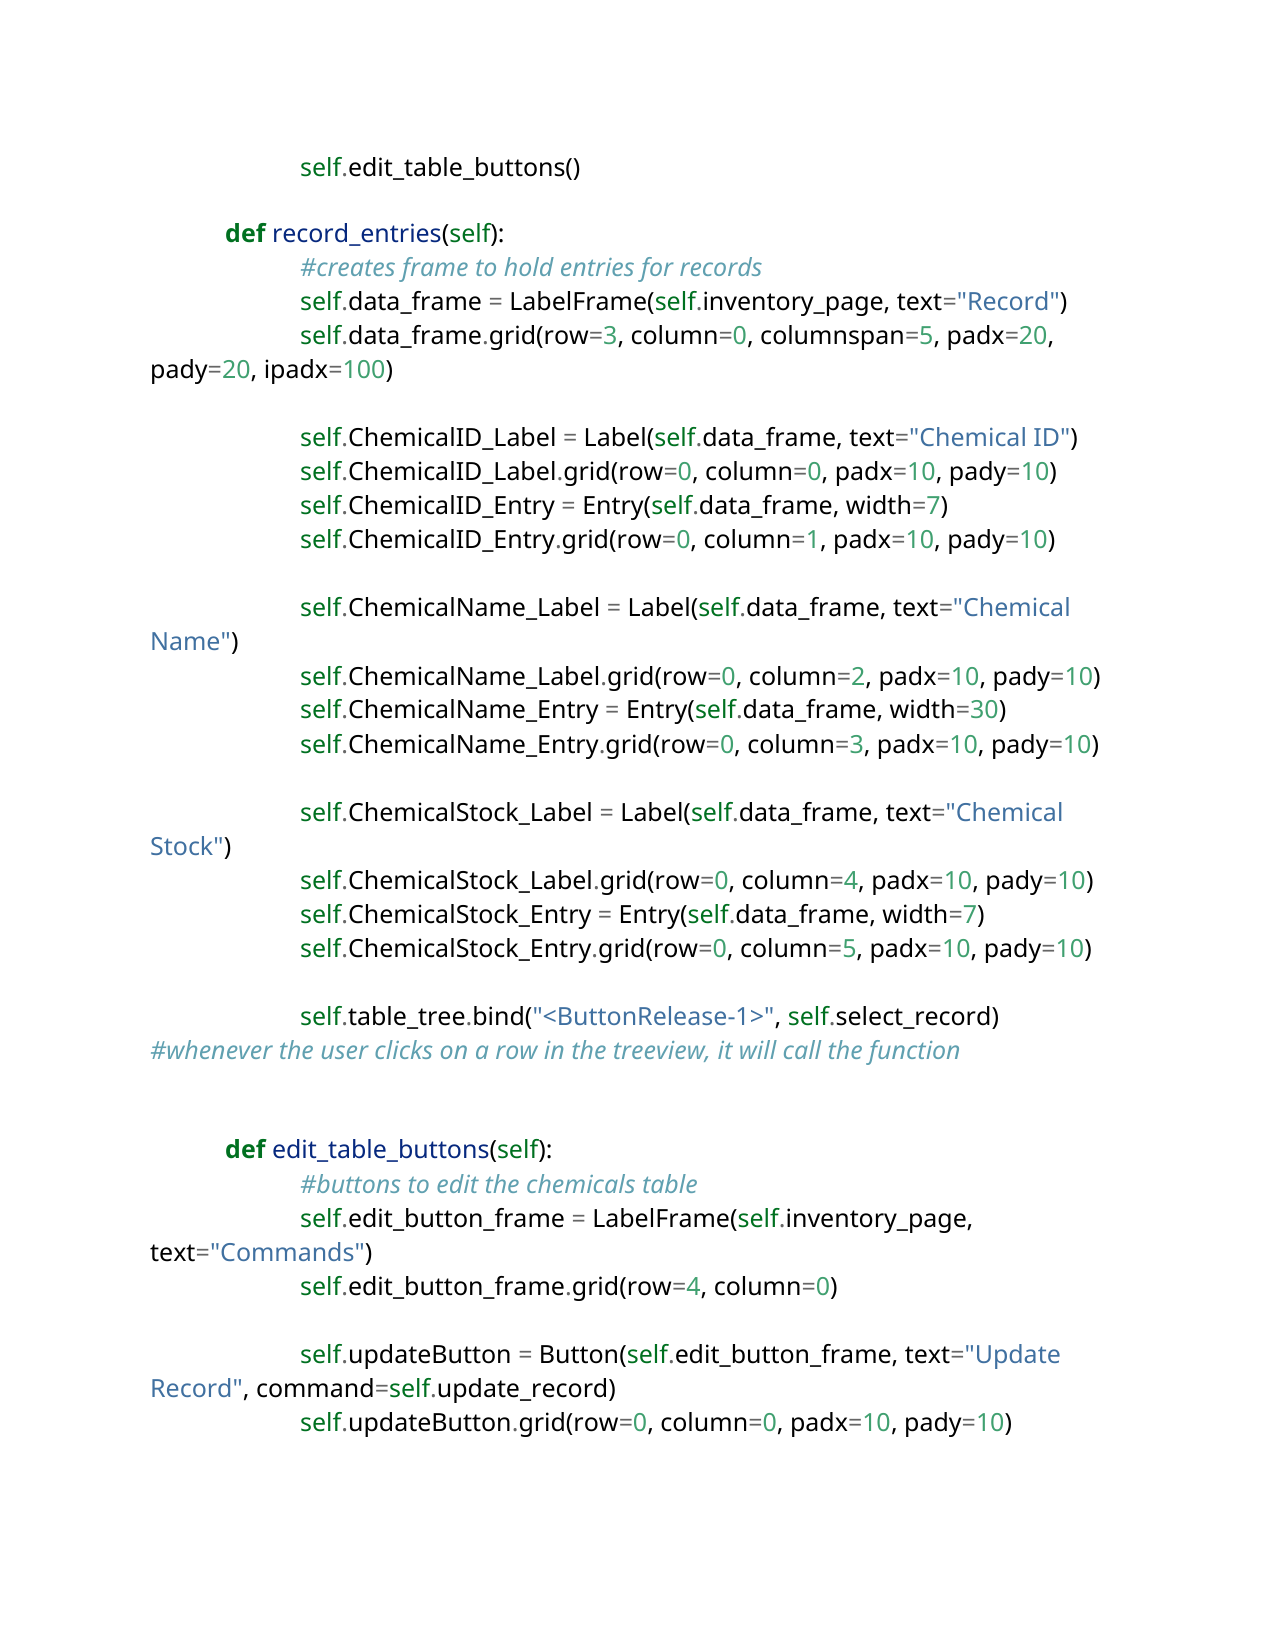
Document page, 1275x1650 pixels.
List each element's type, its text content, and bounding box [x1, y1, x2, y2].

text def edit_table_buttons(self): [150, 1132, 1125, 1166]
text self.updateButton.grid(row=0, column=0, padx=10, pady=10) [150, 1405, 1125, 1439]
text self.ChemicalName_Label.grid(row=0, column=2, padx=10, pady=10) [150, 658, 1125, 692]
text self.edit_button_frame = LabelFrame(self.inventory_page, text="Commands") [150, 1200, 1125, 1268]
text #creates frame to hold entries for records [150, 249, 1125, 283]
text #buttons to edit the chemicals table [150, 1166, 1125, 1200]
text self.data_frame = LabelFrame(self.inventory_page, text="Record") [150, 283, 1125, 317]
text self.ChemicalStock_Label = Label(self.data_frame, text="Chemical Stock") [150, 794, 1125, 862]
text self.ChemicalStock_Label.grid(row=0, column=4, padx=10, pady=10) [150, 862, 1125, 897]
text def record_entries(self): [150, 215, 1125, 249]
text self.updateButton = Button(self.edit_button_frame, text="Update Record", command=self.update_record) [150, 1337, 1125, 1405]
text self.ChemicalName_Entry.grid(row=0, column=3, padx=10, pady=10) [150, 726, 1125, 760]
text self.ChemicalID_Label = Label(self.data_frame, text="Chemical ID") [150, 420, 1125, 454]
text self.data_frame.grid(row=3, column=0, columnspan=5, padx=20, pady=20, ipadx=100) [150, 317, 1125, 386]
text self.table_tree.bind("<ButtonRelease-1>", self.select_record) #whenever the user clicks on a row in the treeview, it will call the function [150, 999, 1125, 1067]
text self.edit_table_buttons() [150, 150, 1125, 184]
text self.ChemicalID_Entry = Entry(self.data_frame, width=7) [150, 488, 1125, 522]
text self.ChemicalStock_Entry = Entry(self.data_frame, width=7) [150, 897, 1125, 931]
text self.ChemicalStock_Entry.grid(row=0, column=5, padx=10, pady=10) [150, 931, 1125, 965]
text self.ChemicalName_Label = Label(self.data_frame, text="Chemical Name") [150, 590, 1125, 658]
text self.ChemicalName_Entry = Entry(self.data_frame, width=30) [150, 692, 1125, 726]
text self.edit_button_frame.grid(row=4, column=0) [150, 1268, 1125, 1302]
text self.ChemicalID_Label.grid(row=0, column=0, padx=10, pady=10) [150, 454, 1125, 488]
text self.ChemicalID_Entry.grid(row=0, column=1, padx=10, pady=10) [150, 522, 1125, 556]
